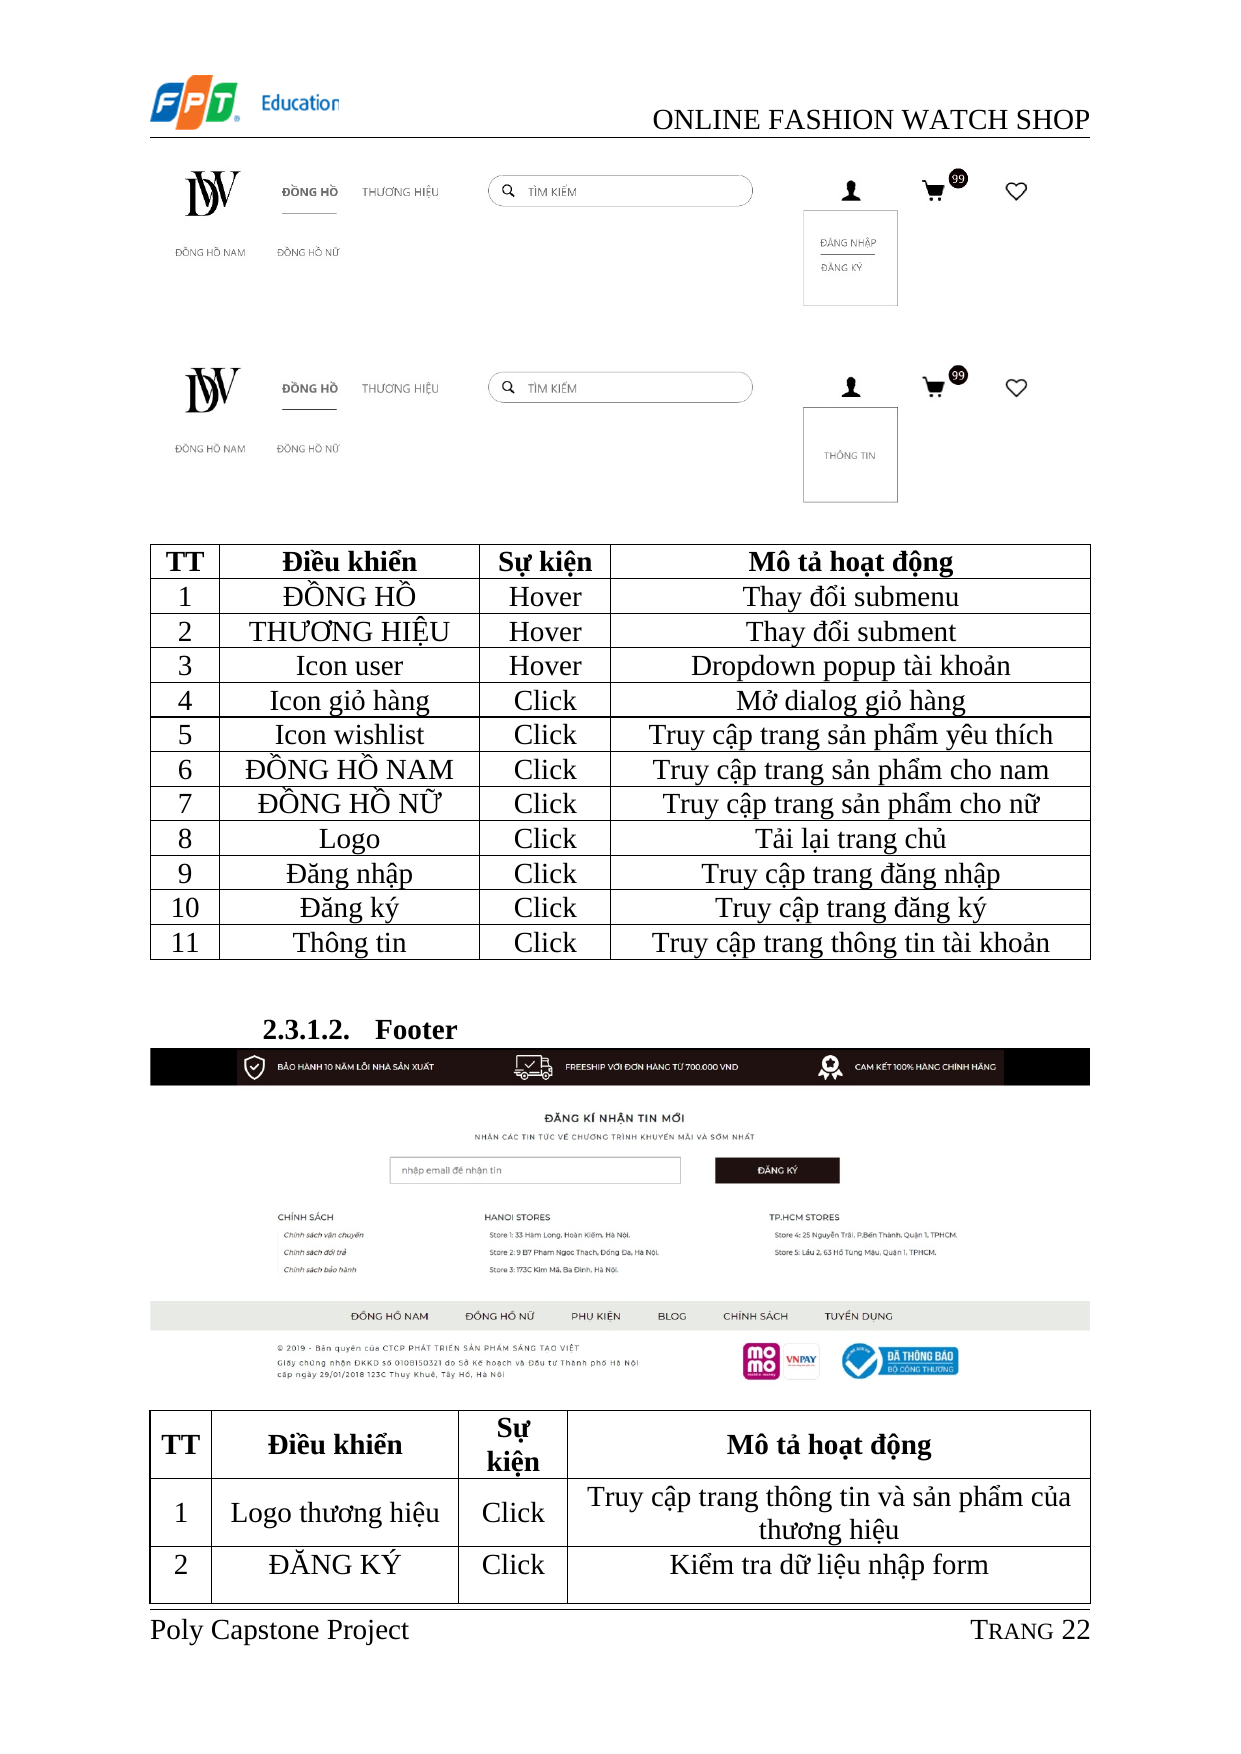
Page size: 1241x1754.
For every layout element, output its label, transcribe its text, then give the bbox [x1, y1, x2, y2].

picture [150, 335, 1089, 525]
table_header Sự kiện [459, 1411, 567, 1478]
table_cell Truy cập trang đăng ký [611, 890, 1090, 924]
table_cell Click [459, 1479, 567, 1546]
table_header TT [151, 1411, 211, 1478]
table_cell 11 [151, 925, 219, 958]
table_cell Truy cập trang thông tin tài khoản [611, 925, 1090, 958]
table_cell Hover [480, 579, 610, 613]
table_cell Click [480, 890, 610, 924]
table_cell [568, 1547, 1090, 1603]
table_cell Truy cập trang sản phẩm cho nữ [611, 787, 1090, 820]
table_cell Truy cập trang sản phẩm cho nam [611, 752, 1090, 786]
picture [150, 1048, 1090, 1391]
table_cell 5 [151, 718, 219, 751]
table_cell Click [480, 787, 610, 820]
table_cell 6 [151, 752, 219, 786]
table_cell Tải lại trang chủ [611, 821, 1090, 855]
table_cell Truy cập trang sản phẩm yêu thích [611, 718, 1090, 751]
table_cell Hover [480, 648, 610, 682]
table_cell Click [480, 752, 610, 786]
table_cell 1 [151, 579, 219, 613]
table_cell 10 [151, 890, 219, 924]
table_cell THƯƠNG HIỆU [220, 614, 479, 647]
table_cell ĐĂNG KÝ [212, 1547, 458, 1603]
table_cell Icon giỏ hàng [220, 683, 479, 716]
table_header Sự kiện [480, 545, 610, 578]
table_cell ĐỒNG HỒ NỮ [220, 787, 479, 820]
table_cell ĐỒNG HỒ NAM [220, 752, 479, 786]
table_cell ĐỒNG HỒ [220, 579, 479, 613]
table_cell 7 [151, 787, 219, 820]
table_cell Click [480, 718, 610, 751]
table_cell 4 [151, 683, 219, 716]
table_cell 9 [151, 856, 219, 889]
table_cell Click [480, 856, 610, 889]
table_cell Thông tin [220, 925, 479, 958]
table_header Mô tả hoạt động [611, 545, 1090, 578]
table_cell Thay đổi subment [611, 614, 1090, 647]
table_cell Logo [220, 821, 479, 855]
table_cell Icon wishlist [220, 718, 479, 751]
picture [150, 150, 1089, 317]
subtitle Footer [262, 1012, 1090, 1046]
table_header TT [151, 545, 219, 578]
table_cell Dropdown popup tài khoản [611, 648, 1090, 682]
table_cell Truy cập trang thông tin và sản phẩm của thương hiệu [568, 1479, 1090, 1546]
table_cell Mở dialog giỏ hàng [611, 683, 1090, 716]
table_cell Click [480, 683, 610, 716]
table_cell 3 [151, 648, 219, 682]
table_cell Thay đổi submenu [611, 579, 1090, 613]
table_cell Đăng nhập [220, 856, 479, 889]
table_cell Click [480, 821, 610, 855]
table_cell Đăng ký [220, 890, 479, 924]
table_cell Icon user [220, 648, 479, 682]
table_header Điều khiển [220, 545, 479, 578]
table_header Điều khiển [212, 1411, 458, 1478]
table_cell Logo thương hiệu [212, 1479, 458, 1546]
table_cell 1 [151, 1479, 211, 1546]
table_cell Hover [480, 614, 610, 647]
table_cell 8 [151, 821, 219, 855]
table_cell Click [459, 1547, 567, 1603]
table_cell Click [480, 925, 610, 958]
table_cell Truy cập trang đăng nhập [611, 856, 1090, 889]
table_header Mô tả hoạt động [568, 1411, 1090, 1478]
table_cell 2 [151, 614, 219, 647]
table_cell 2 [151, 1547, 211, 1603]
picture [150, 75, 339, 130]
